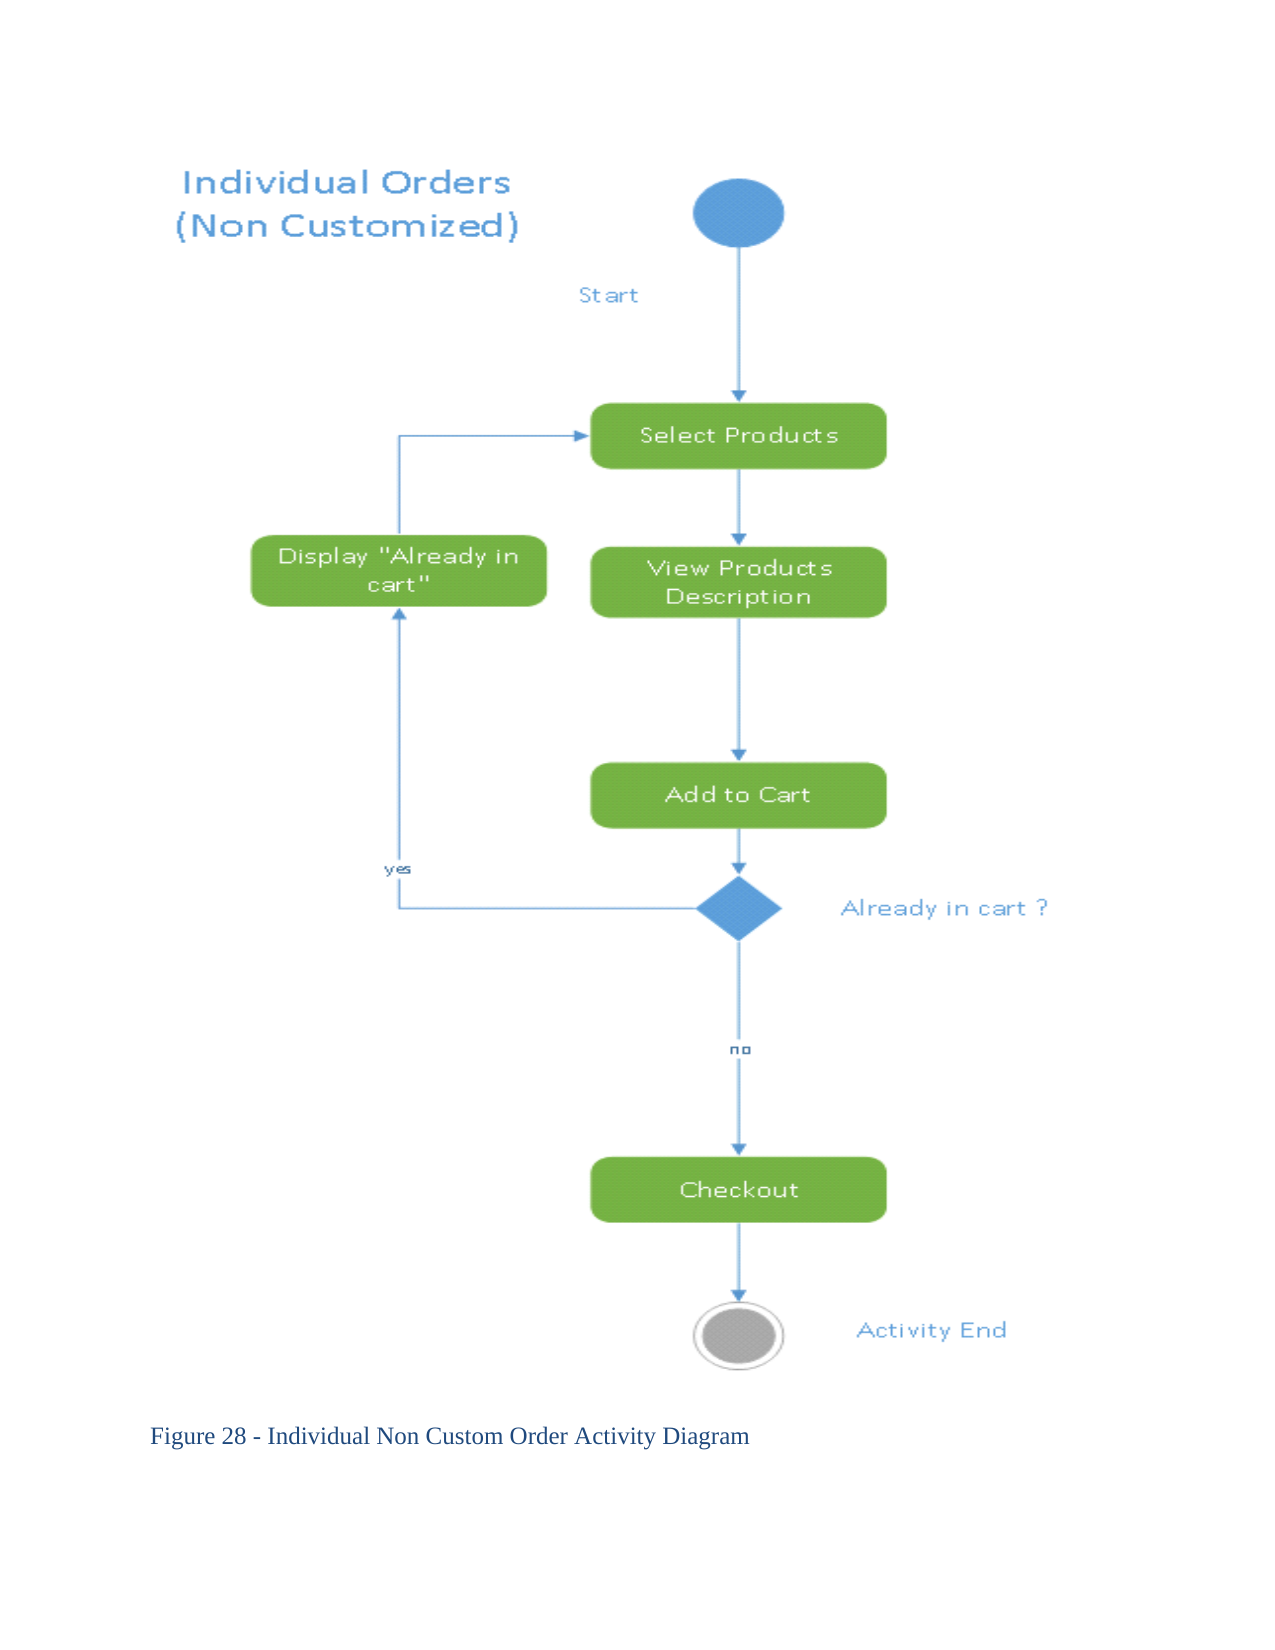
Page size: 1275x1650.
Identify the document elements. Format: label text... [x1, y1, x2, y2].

text Figure 28 - Individual Non Custom Order Activity Diagram [150, 1421, 1125, 1450]
